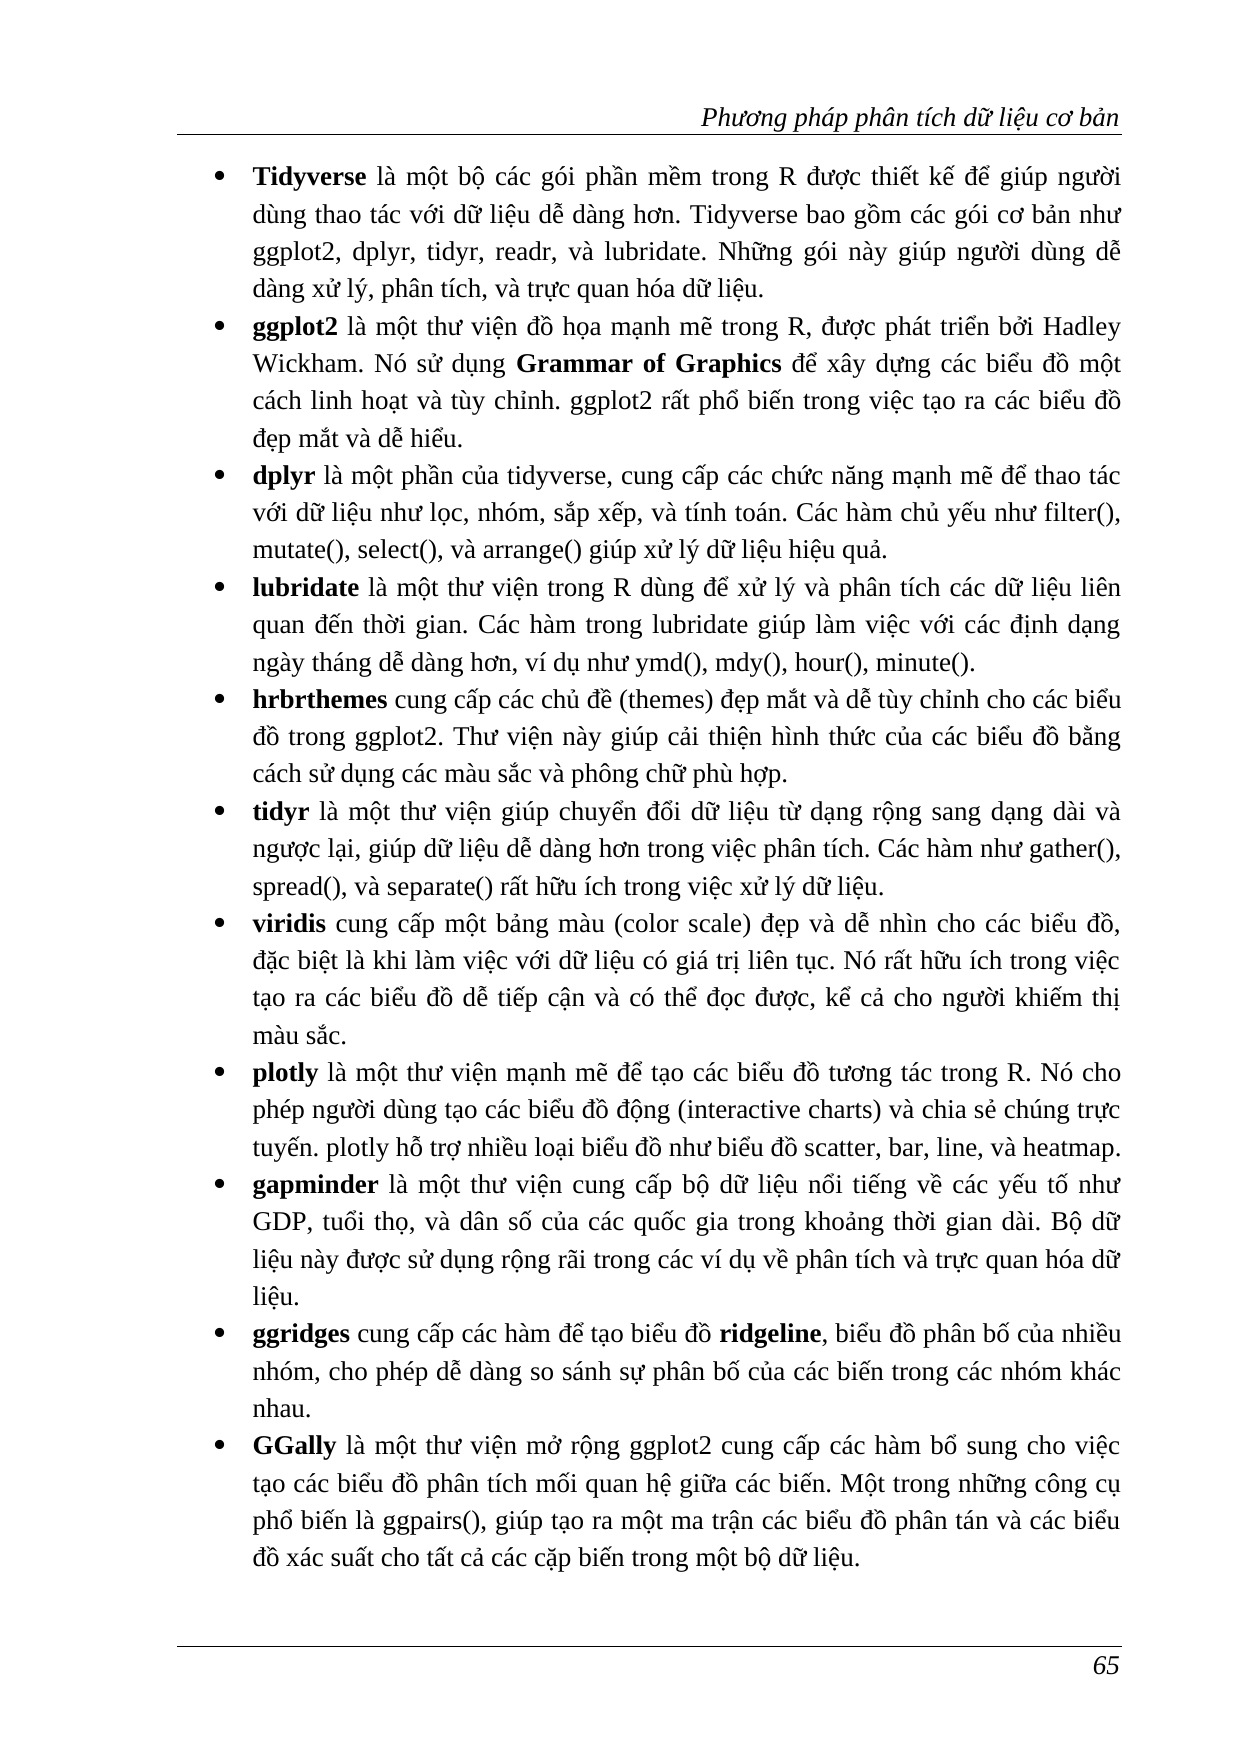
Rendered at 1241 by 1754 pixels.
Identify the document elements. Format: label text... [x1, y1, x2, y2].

list plotly là một thư viện mạnh mẽ để tạo các biểu đồ tương tác trong R. Nó cho phép người dùng tạo các biểu đồ động (interactive charts) và chia sẻ chúng trực tuyến. plotly hỗ trợ nhiều loại biểu đồ như biểu đồ scatter, bar, line, và heatmap. [215, 1056, 1122, 1162]
list hrbrthemes cung cấp các chủ đề (themes) đẹp mắt và dễ tùy chỉnh cho các biểu đồ trong ggplot2. Thư viện này giúp cải thiện hình thức của các biểu đồ bằng cách sử dụng các màu sắc và phông chữ phù hợp. [215, 683, 1122, 789]
list GGally là một thư viện mở rộng ggplot2 cung cấp các hàm bổ sung cho việc tạo các biểu đồ phân tích mối quan hệ giữa các biến. Một trong những công cụ phổ biến là ggpairs(), giúp tạo ra một ma trận các biểu đồ phân tán và các biểu đồ xác suất cho tất cả các cặp biến trong một bộ dữ liệu. [215, 1429, 1122, 1572]
list ggridges cung cấp các hàm để tạo biểu đồ ridgeline, biểu đồ phân bố của nhiều nhóm, cho phép dễ dàng so sánh sự phân bố của các biến trong các nhóm khác nhau. [215, 1317, 1122, 1423]
list dplyr là một phần của tidyverse, cung cấp các chức năng mạnh mẽ để thao tác với dữ liệu như lọc, nhóm, sắp xếp, và tính toán. Các hàm chủ yếu như filter(), mutate(), select(), và arrange() giúp xử lý dữ liệu hiệu quả. [215, 459, 1122, 565]
list tidyr là một thư viện giúp chuyển đổi dữ liệu từ dạng rộng sang dạng dài và ngược lại, giúp dữ liệu dễ dàng hơn trong việc phân tích. Các hàm như gather(), spread(), và separate() rất hữu ích trong việc xử lý dữ liệu. [215, 795, 1122, 901]
list Tidyverse là một bộ các gói phần mềm trong R được thiết kế để giúp người dùng thao tác với dữ liệu dễ dàng hơn. Tidyverse bao gồm các gói cơ bản như ggplot2, dplyr, tidyr, readr, và lubridate. Những gói này giúp người dùng dễ dàng xử lý, phân tích, và trực quan hóa dữ liệu. [215, 160, 1122, 303]
list viridis cung cấp một bảng màu (color scale) đẹp và dễ nhìn cho các biểu đồ, đặc biệt là khi làm việc với dữ liệu có giá trị liên tục. Nó rất hữu ích trong việc tạo ra các biểu đồ dễ tiếp cận và có thể đọc được, kể cả cho người khiếm thị màu sắc. [215, 907, 1122, 1050]
list lubridate là một thư viện trong R dùng để xử lý và phân tích các dữ liệu liên quan đến thời gian. Các hàm trong lubridate giúp làm việc với các định dạng ngày tháng dễ dàng hơn, ví dụ như ymd(), mdy(), hour(), minute(). [215, 571, 1122, 677]
list gapminder là một thư viện cung cấp bộ dữ liệu nổi tiếng về các yếu tố như GDP, tuổi thọ, và dân số của các quốc gia trong khoảng thời gian dài. Bộ dữ liệu này được sử dụng rộng rãi trong các ví dụ về phân tích và trực quan hóa dữ liệu. [215, 1168, 1122, 1311]
list ggplot2 là một thư viện đồ họa mạnh mẽ trong R, được phát triển bởi Hadley Wickham. Nó sử dụng Grammar of Graphics để xây dựng các biểu đồ một cách linh hoạt và tùy chỉnh. ggplot2 rất phổ biến trong việc tạo ra các biểu đồ đẹp mắt và dễ hiểu. [215, 310, 1122, 453]
